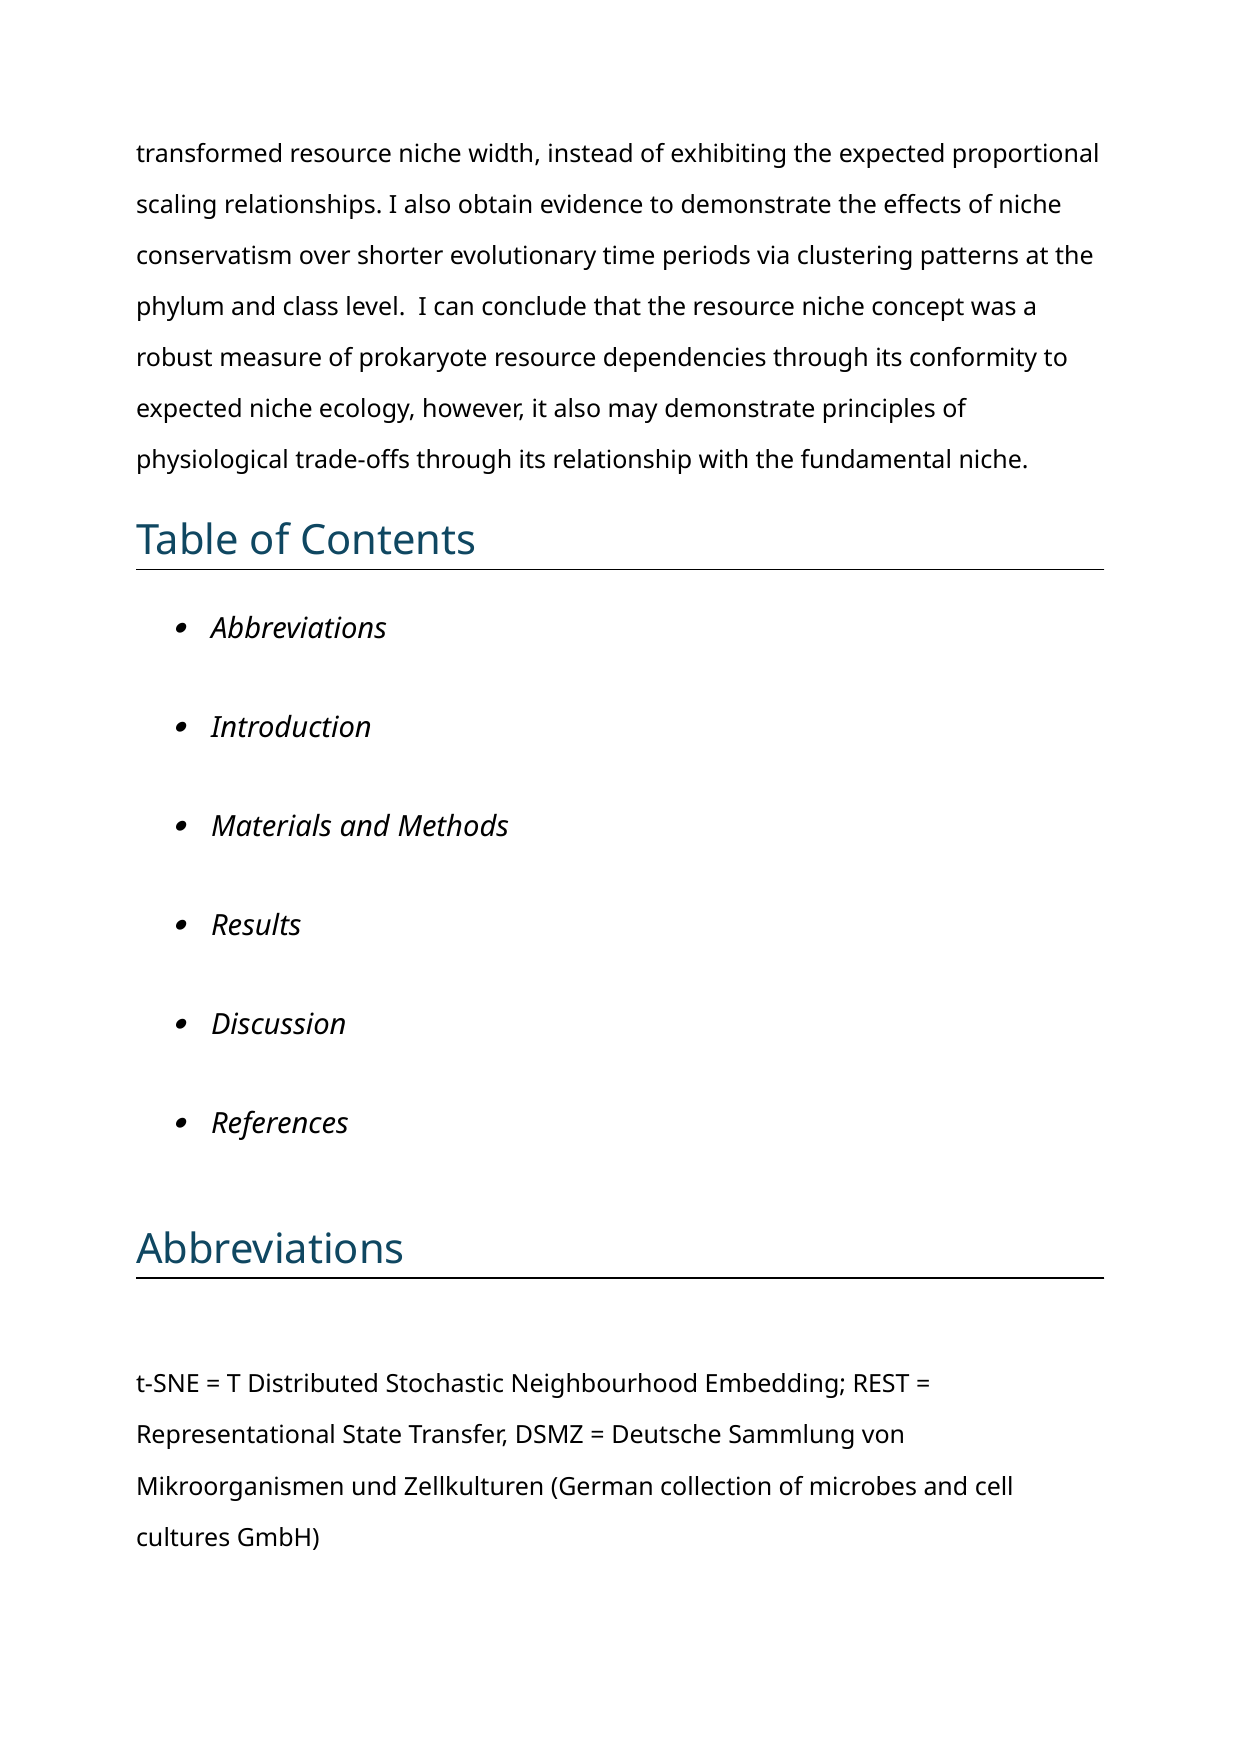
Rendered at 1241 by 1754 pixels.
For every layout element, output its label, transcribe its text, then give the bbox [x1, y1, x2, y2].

text t-SNE = T Distributed Stochastic Neighbourhood Embedding; REST = Representational State Transfer, DSMZ = Deutsche Sammlung von Mikroorganismen und Zellkulturen (German collection of microbes and cell cultures GmbH) [136, 1366, 1104, 1553]
list Materials and Methods [173, 805, 1104, 845]
list Discussion [173, 1003, 1104, 1043]
list Results [173, 904, 1104, 944]
list Introduction [173, 706, 1104, 746]
list Abbreviations [173, 607, 1104, 647]
list References [173, 1103, 1104, 1142]
subtitle Table of Contents [136, 510, 1104, 569]
subtitle Abbreviations [136, 1218, 1104, 1277]
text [136, 136, 1104, 476]
